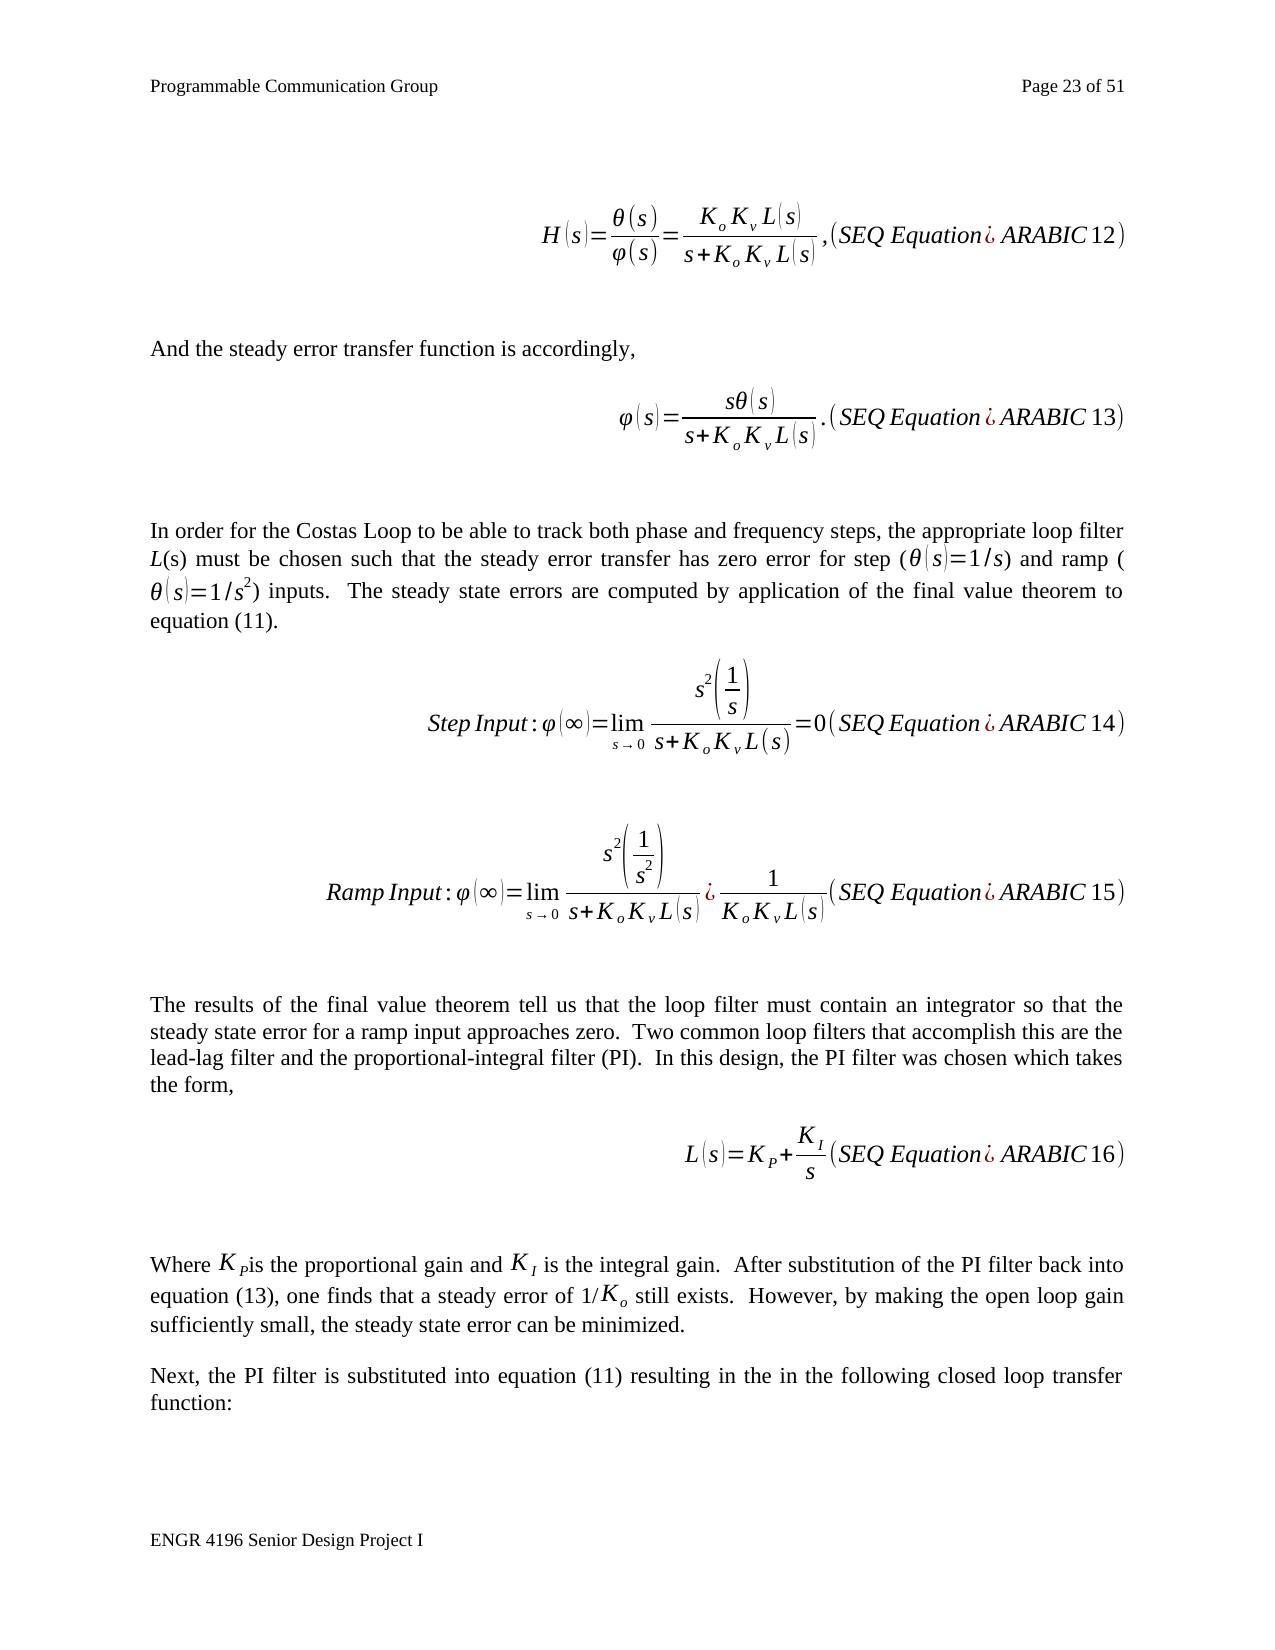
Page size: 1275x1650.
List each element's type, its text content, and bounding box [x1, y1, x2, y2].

text Next, the PI filter is substituted into equation (11) resulting in the in the following closed loop transfer function: [150, 1363, 1125, 1415]
text Where is the proportional gain and is the integral gain. After substitution of the PI filter back into equation (13), one finds that a steady error of 1/ still exists. However, by making the open loop gain sufficiently small, the steady state error can be minimized. [150, 1248, 1125, 1338]
text In order for the Costas Loop to be able to track both phase and frequency steps, the appropriate loop filter L(s) must be chosen such that the steady error transfer has zero error for step () and ramp () inputs. The steady state errors are computed by application of the final value theorem to equation (11). [150, 517, 1125, 633]
text The results of the final value theorem tell us that the loop filter must contain an integrator so that the steady state error for a ramp input approaches zero. Two common loop filters that accomplish this are the lead-lag filter and the proportional-integral filter (PI). In this design, the PI filter was chosen which takes the form, [150, 992, 1125, 1097]
text And the steady error transfer function is accordingly, [150, 334, 1125, 361]
